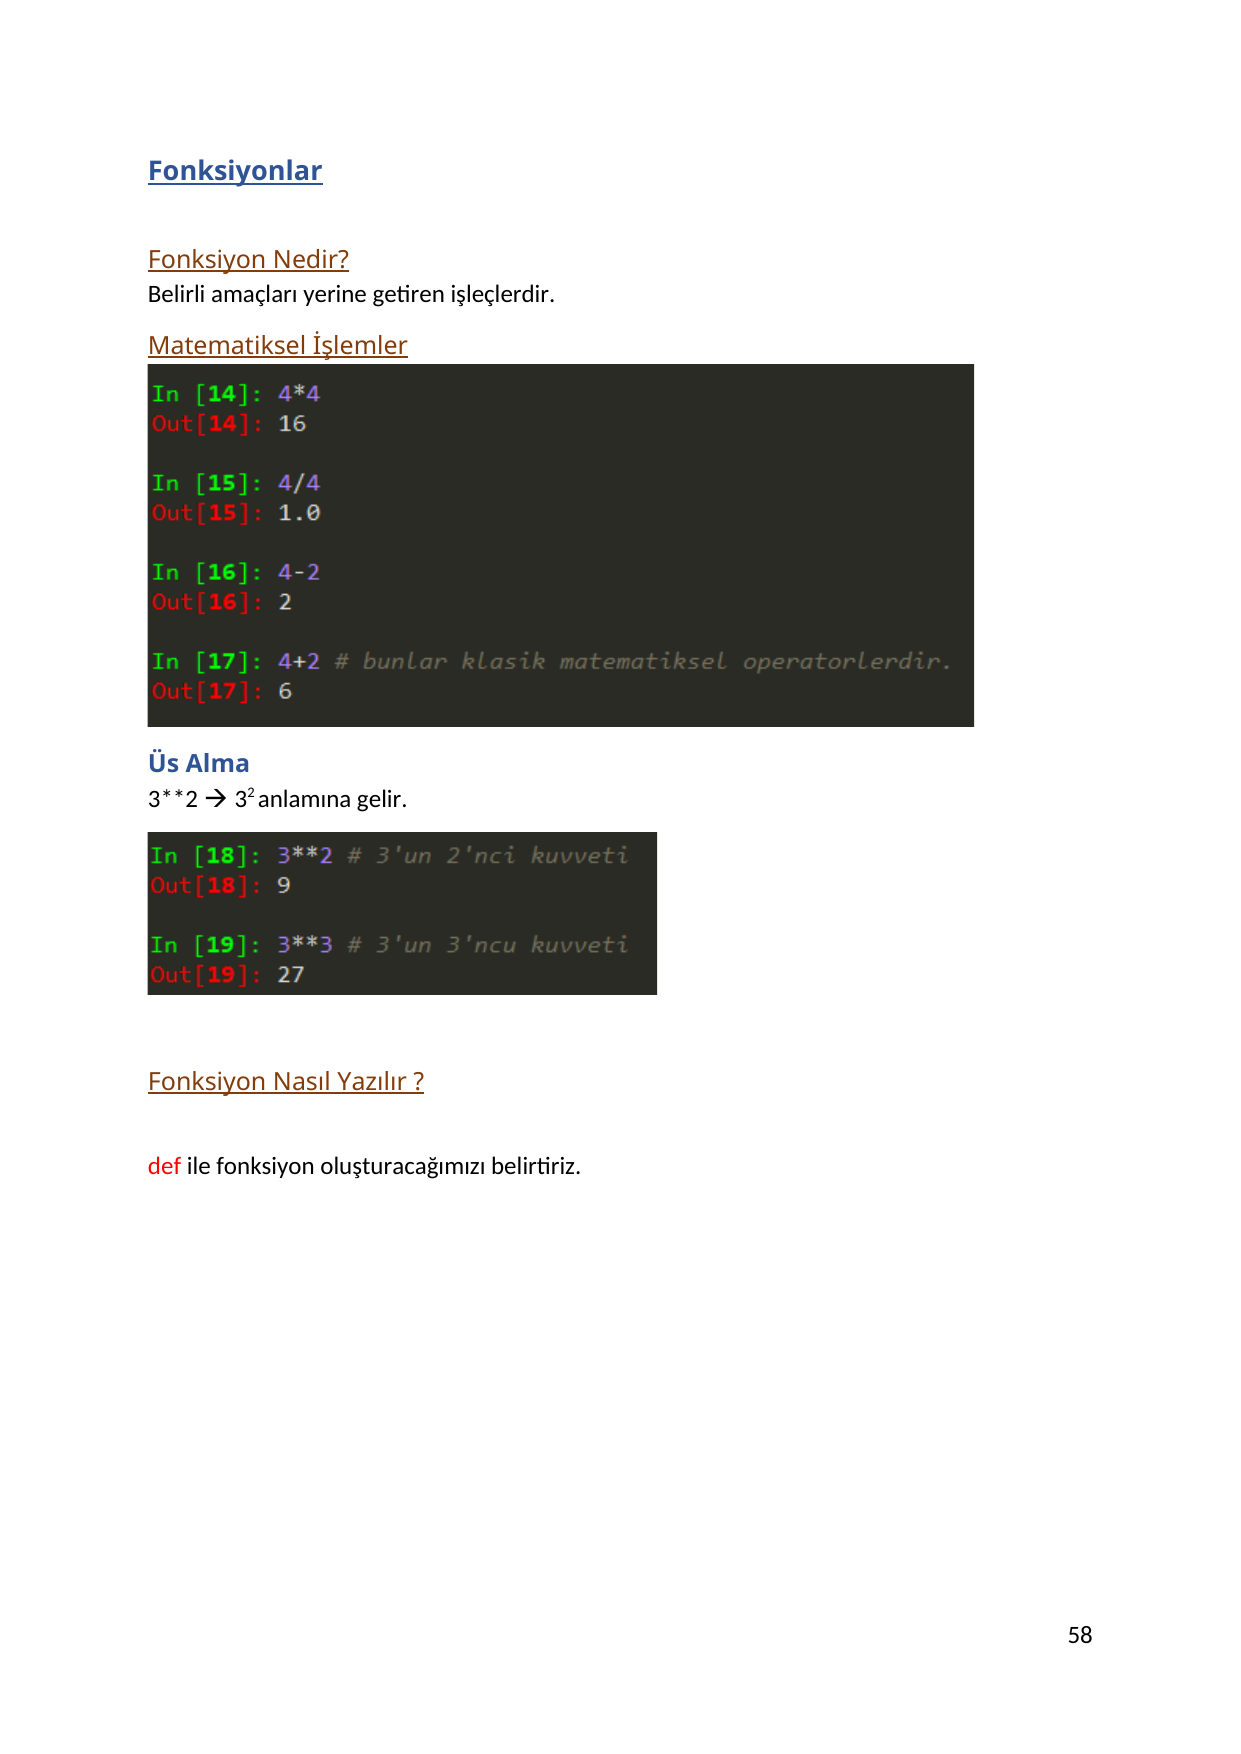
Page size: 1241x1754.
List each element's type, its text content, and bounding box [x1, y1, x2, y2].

text def ile fonksiyon oluşturacağımızı belirtiriz. [148, 1150, 1092, 1180]
subtitle Matematiksel İşlemler [148, 328, 1092, 362]
subtitle Üs Alma [148, 746, 1092, 780]
picture [147, 832, 658, 995]
text Belirli amaçları yerine getiren işleçlerdir. [148, 278, 1092, 308]
subtitle Fonksiyonlar [148, 152, 1092, 189]
picture [147, 364, 975, 727]
subtitle Fonksiyon Nedir? [148, 241, 1092, 275]
text 3**2 32 anlamına gelir. [148, 783, 1092, 813]
subtitle Fonksiyon Nasıl Yazılır ? [148, 1063, 1092, 1097]
